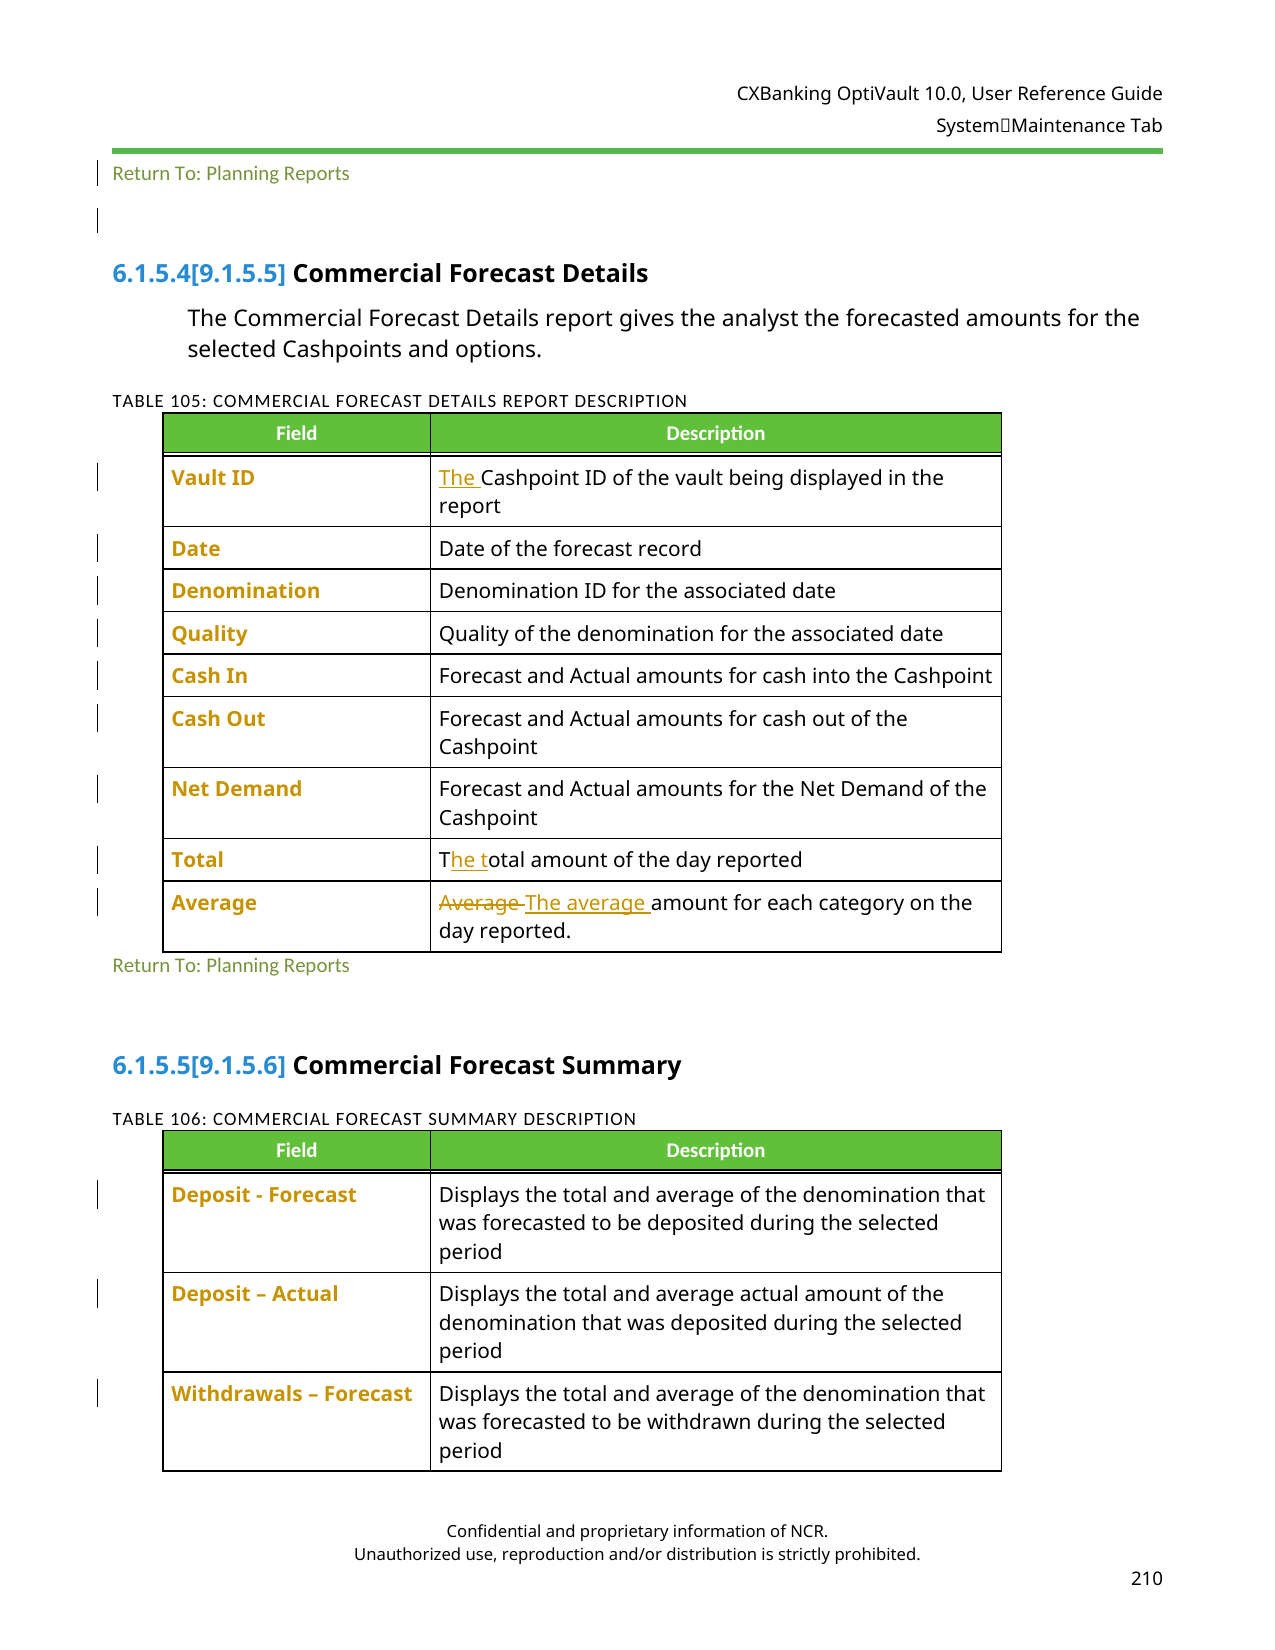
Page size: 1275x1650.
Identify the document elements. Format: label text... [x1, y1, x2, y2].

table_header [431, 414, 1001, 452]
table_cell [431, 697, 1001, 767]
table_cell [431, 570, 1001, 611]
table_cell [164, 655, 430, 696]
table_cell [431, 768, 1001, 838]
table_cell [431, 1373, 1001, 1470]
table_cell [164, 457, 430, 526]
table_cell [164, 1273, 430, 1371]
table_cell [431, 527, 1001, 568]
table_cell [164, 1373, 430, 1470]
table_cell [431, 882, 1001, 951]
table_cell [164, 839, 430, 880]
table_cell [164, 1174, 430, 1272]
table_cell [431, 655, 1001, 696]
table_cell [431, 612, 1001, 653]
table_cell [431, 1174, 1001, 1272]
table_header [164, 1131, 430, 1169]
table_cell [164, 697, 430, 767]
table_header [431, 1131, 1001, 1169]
text Return To: Planning Reports [112, 160, 1163, 186]
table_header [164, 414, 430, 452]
text Return To: Planning Reports [112, 953, 1163, 978]
subtitle Commercial Forecast Details [112, 255, 1163, 289]
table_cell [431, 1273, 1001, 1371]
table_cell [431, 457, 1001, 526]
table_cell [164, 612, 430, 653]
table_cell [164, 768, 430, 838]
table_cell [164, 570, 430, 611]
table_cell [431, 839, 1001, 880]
subtitle Commercial Forecast Summary [112, 1048, 1163, 1082]
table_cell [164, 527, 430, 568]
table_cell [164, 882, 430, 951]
text The Commercial Forecast Details report gives the analyst the forecasted amounts for the selected Cashpoints and options. [187, 302, 1163, 364]
